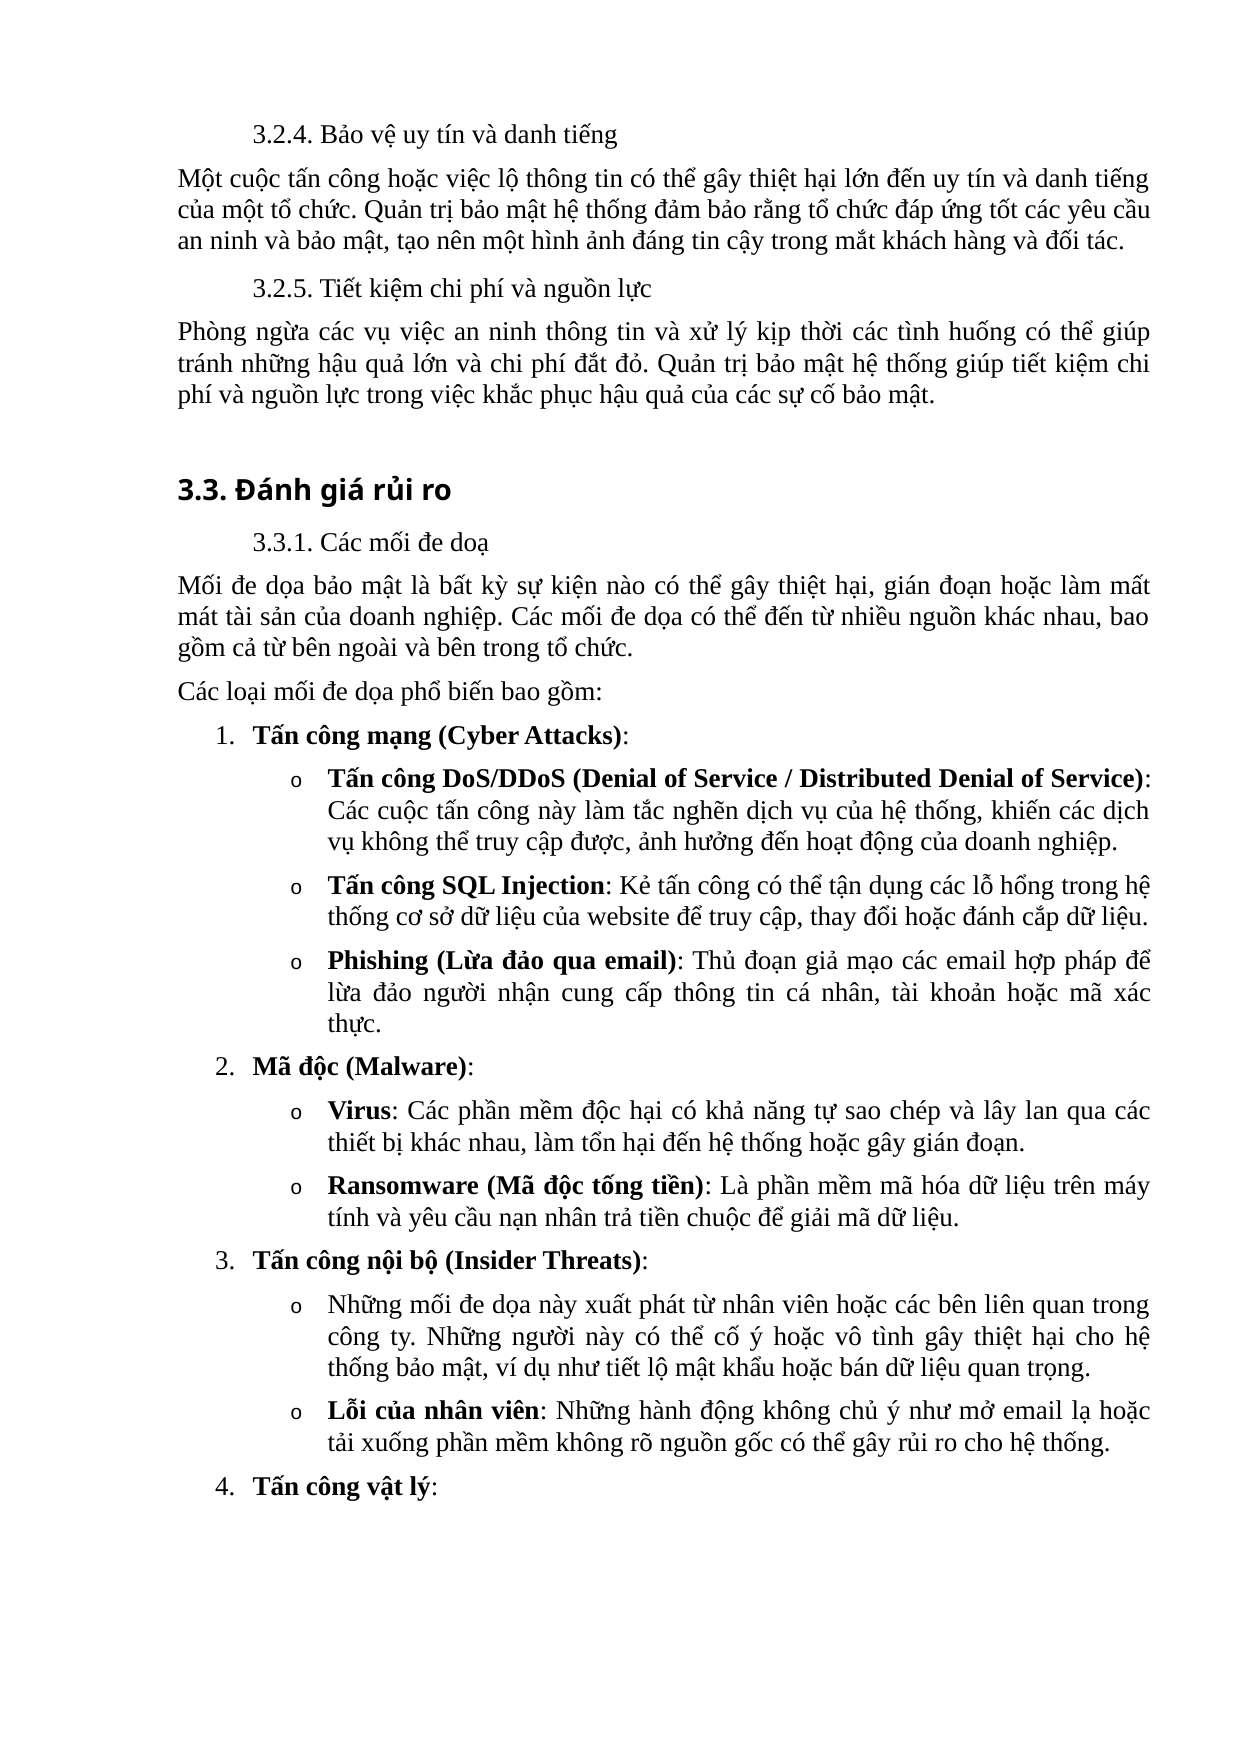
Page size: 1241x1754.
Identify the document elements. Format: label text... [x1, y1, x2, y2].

list Tấn công vật lý: [215, 1470, 1152, 1501]
subtitle 3.3.1. Các mối đe doạ [252, 526, 1152, 557]
list Phishing (Lừa đảo qua email): Thủ đoạn giả mạo các email hợp pháp để lừa đảo người nhận cung cấp thông tin cá nhân, tài khoản hoặc mã xác thực. [290, 944, 1152, 1038]
list Ransomware (Mã độc tống tiền): Là phần mềm mã hóa dữ liệu trên máy tính và yêu cầu nạn nhân trả tiền chuộc để giải mã dữ liệu. [290, 1169, 1152, 1232]
text Mối đe dọa bảo mật là bất kỳ sự kiện nào có thể gây thiệt hại, gián đoạn hoặc làm mất mát tài sản của doanh nghiệp. Các mối đe dọa có thể đến từ nhiều nguồn khác nhau, bao gồm cả từ bên ngoài và bên trong tổ chức. [177, 569, 1152, 663]
list Virus: Các phần mềm độc hại có khả năng tự sao chép và lây lan qua các thiết bị khác nhau, làm tổn hại đến hệ thống hoặc gây gián đoạn. [290, 1094, 1152, 1157]
subtitle 3.2.5. Tiết kiệm chi phí và nguồn lực [252, 272, 1152, 303]
list Tấn công mạng (Cyber Attacks): [215, 719, 1152, 750]
list Lỗi của nhân viên: Những hành động không chủ ý như mở email lạ hoặc tải xuống phần mềm không rõ nguồn gốc có thể gây rủi ro cho hệ thống. [290, 1394, 1152, 1457]
text Phòng ngừa các vụ việc an ninh thông tin và xử lý kịp thời các tình huống có thể giúp tránh những hậu quả lớn và chi phí đắt đỏ. Quản trị bảo mật hệ thống giúp tiết kiệm chi phí và nguồn lực trong việc khắc phục hậu quả của các sự cố bảo mật. [177, 316, 1152, 409]
list Tấn công SQL Injection: Kẻ tấn công có thể tận dụng các lỗ hổng trong hệ thống cơ sở dữ liệu của website để truy cập, thay đổi hoặc đánh cắp dữ liệu. [290, 869, 1152, 932]
text Một cuộc tấn công hoặc việc lộ thông tin có thể gây thiệt hại lớn đến uy tín và danh tiếng của một tổ chức. Quản trị bảo mật hệ thống đảm bảo rằng tổ chức đáp ứng tốt các yêu cầu an ninh và bảo mật, tạo nên một hình ảnh đáng tin cậy trong mắt khách hàng và đối tác. [177, 162, 1152, 255]
list Tấn công DoS/DDoS (Denial of Service / Distributed Denial of Service): Các cuộc tấn công này làm tắc nghẽn dịch vụ của hệ thống, khiến các dịch vụ không thể truy cập được, ảnh hưởng đến hoạt động của doanh nghiệp. [290, 762, 1152, 856]
subtitle 3.3. Đánh giá rủi ro [177, 469, 1152, 509]
list Những mối đe dọa này xuất phát từ nhân viên hoặc các bên liên quan trong công ty. Những người này có thể cố ý hoặc vô tình gây thiệt hại cho hệ thống bảo mật, ví dụ như tiết lộ mật khẩu hoặc bán dữ liệu quan trọng. [290, 1288, 1152, 1382]
text Các loại mối đe dọa phổ biến bao gồm: [177, 675, 1152, 706]
list Tấn công nội bộ (Insider Threats): [215, 1244, 1152, 1276]
subtitle 3.2.4. Bảo vệ uy tín và danh tiếng [252, 118, 1152, 149]
list Mã độc (Malware): [215, 1050, 1152, 1082]
